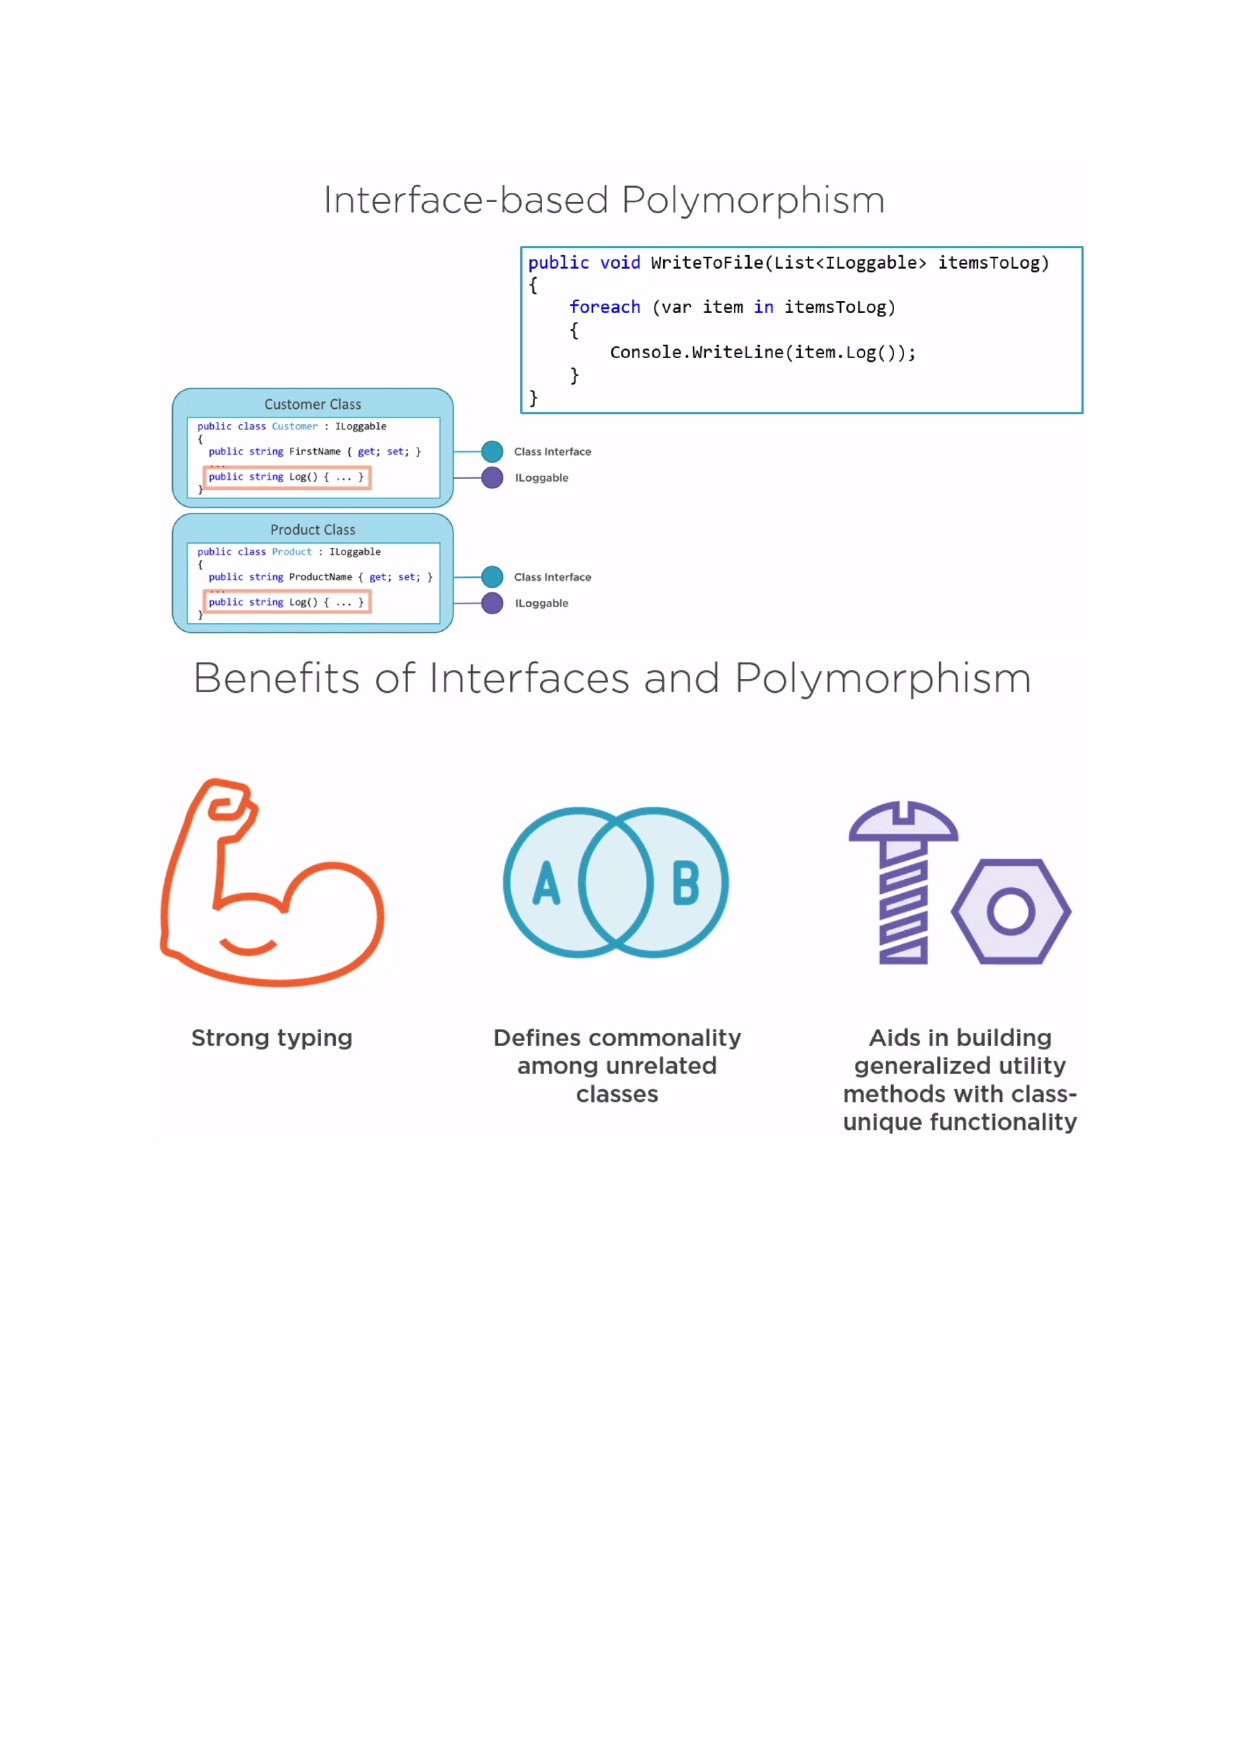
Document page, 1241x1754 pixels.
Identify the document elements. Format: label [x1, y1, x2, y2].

picture [150, 655, 1091, 1143]
picture [150, 150, 1091, 637]
